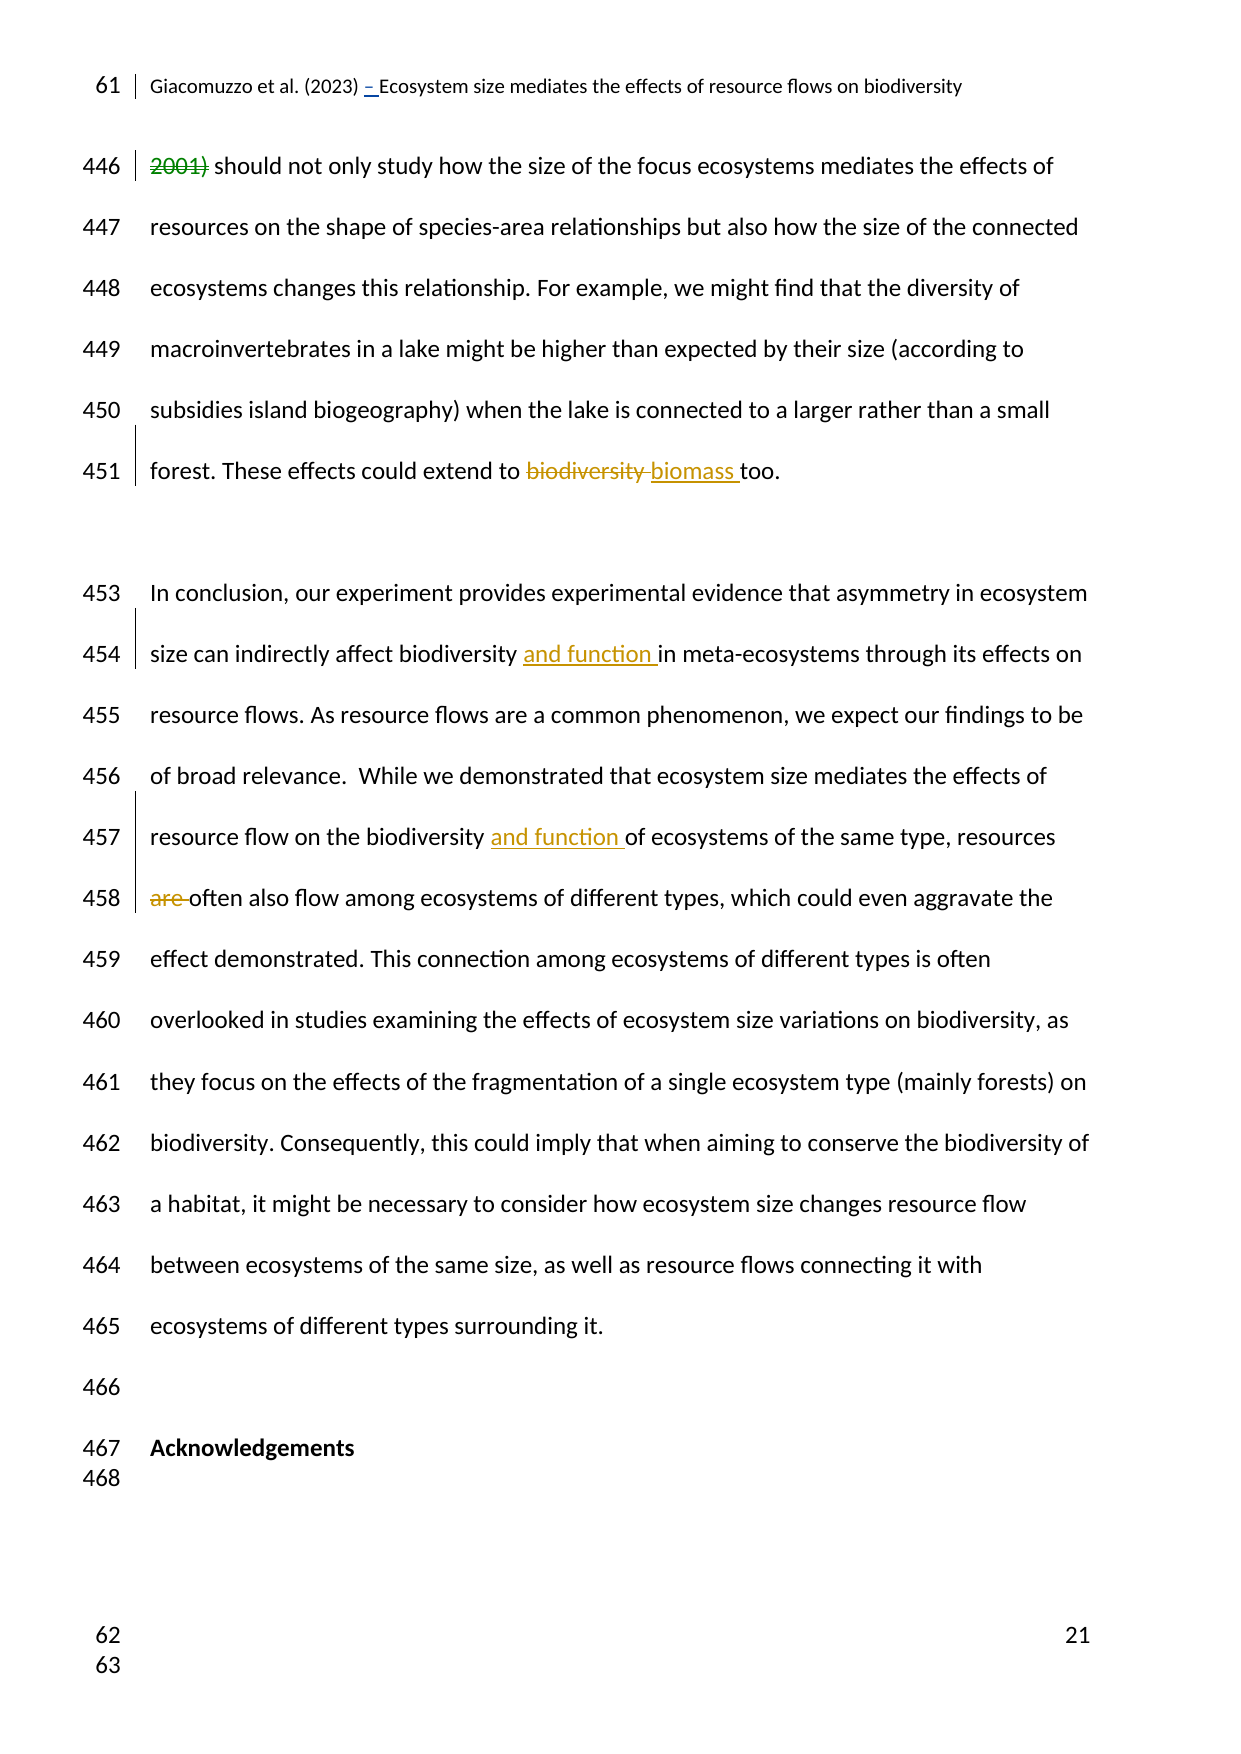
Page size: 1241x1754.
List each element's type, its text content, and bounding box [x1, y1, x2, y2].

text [150, 150, 1090, 547]
text Acknowledgements [150, 1432, 1090, 1462]
text In conclusion, our experiment provides experimental evidence that asymmetry in ecosystem size can indirectly affect biodiversity in meta-ecosystems through its effects on resource flows. As resource flows are a common phenomenon, we expect our findings to be of broad relevance. While we demonstrated that ecosystem size mediates the effects of resource flow on the biodiversity of ecosystems of the same type, resources often also flow among ecosystems of different types, which could even aggravate the effect demonstrated. This connection among ecosystems of different types is often overlooked in studies examining the effects of ecosystem size variations on biodiversity, as they focus on the effects of the fragmentation of a single ecosystem type (mainly forests) on biodiversity. Consequently, this could imply that when aiming to conserve the biodiversity of a habitat, it might be necessary to consider how ecosystem size changes resource flow between ecosystems of the same size, as well as resource flows connecting it with ecosystems of different types surrounding it. [150, 577, 1090, 1340]
